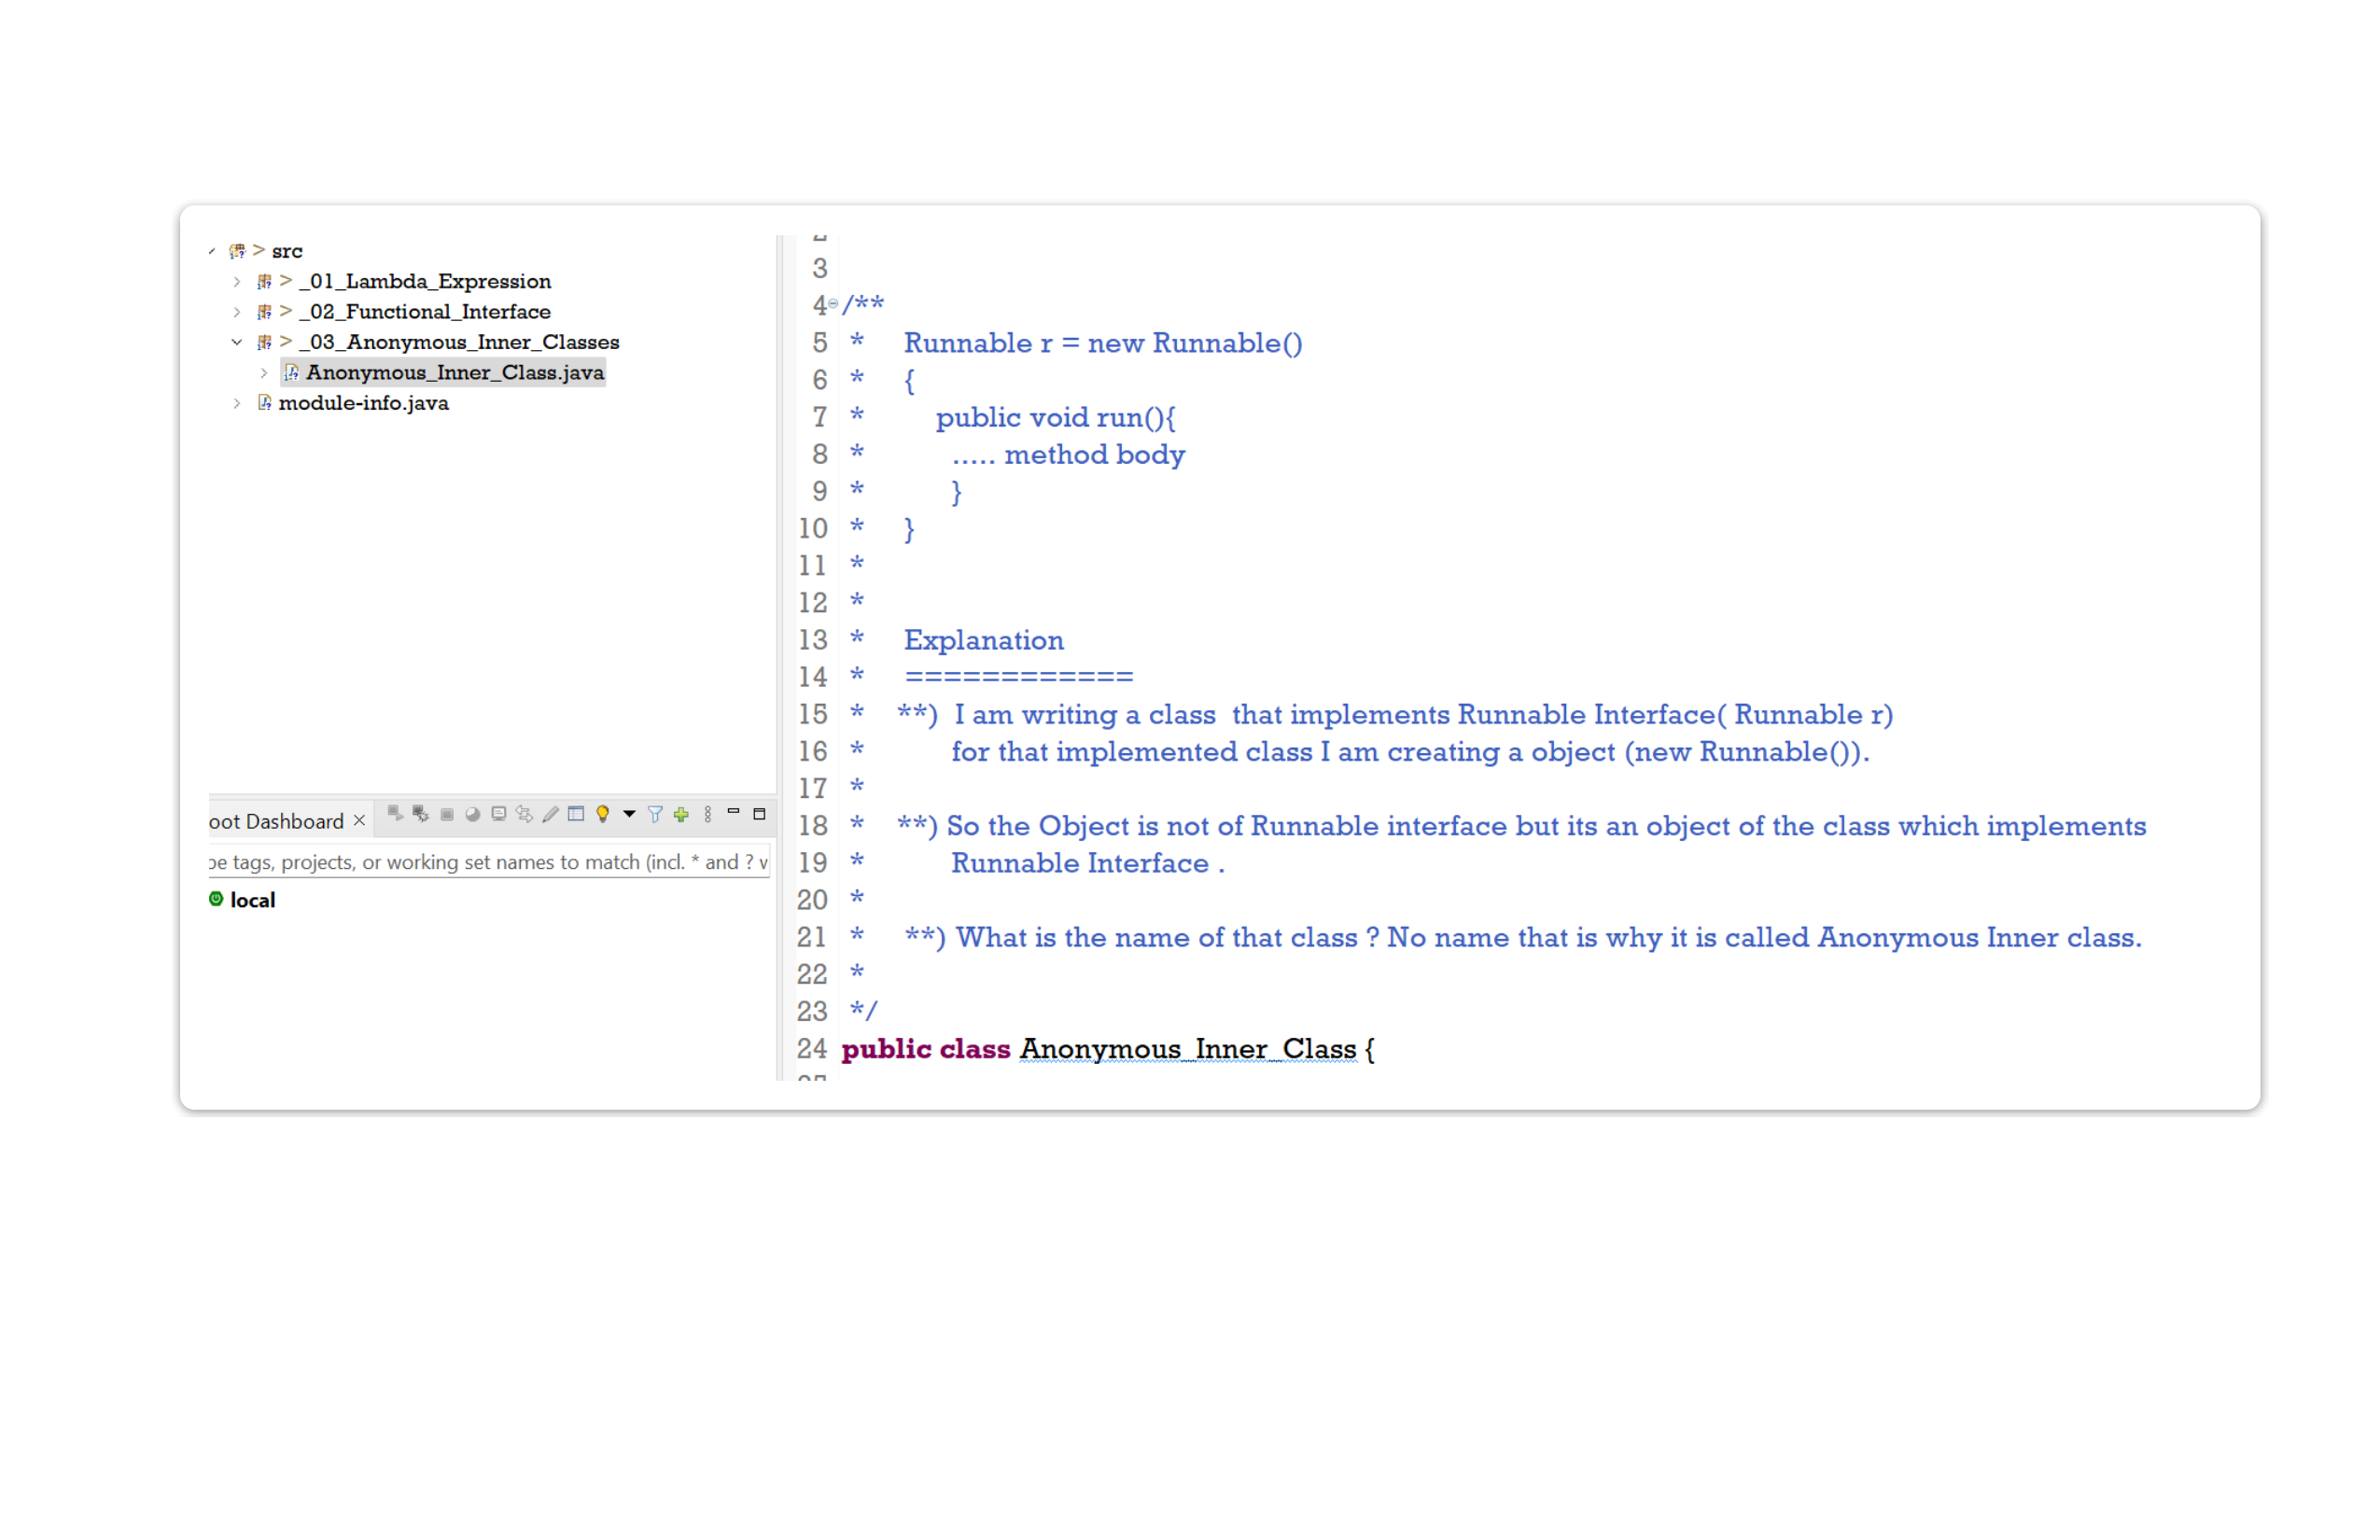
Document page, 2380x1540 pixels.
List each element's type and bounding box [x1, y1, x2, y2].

picture [209, 235, 2232, 1081]
